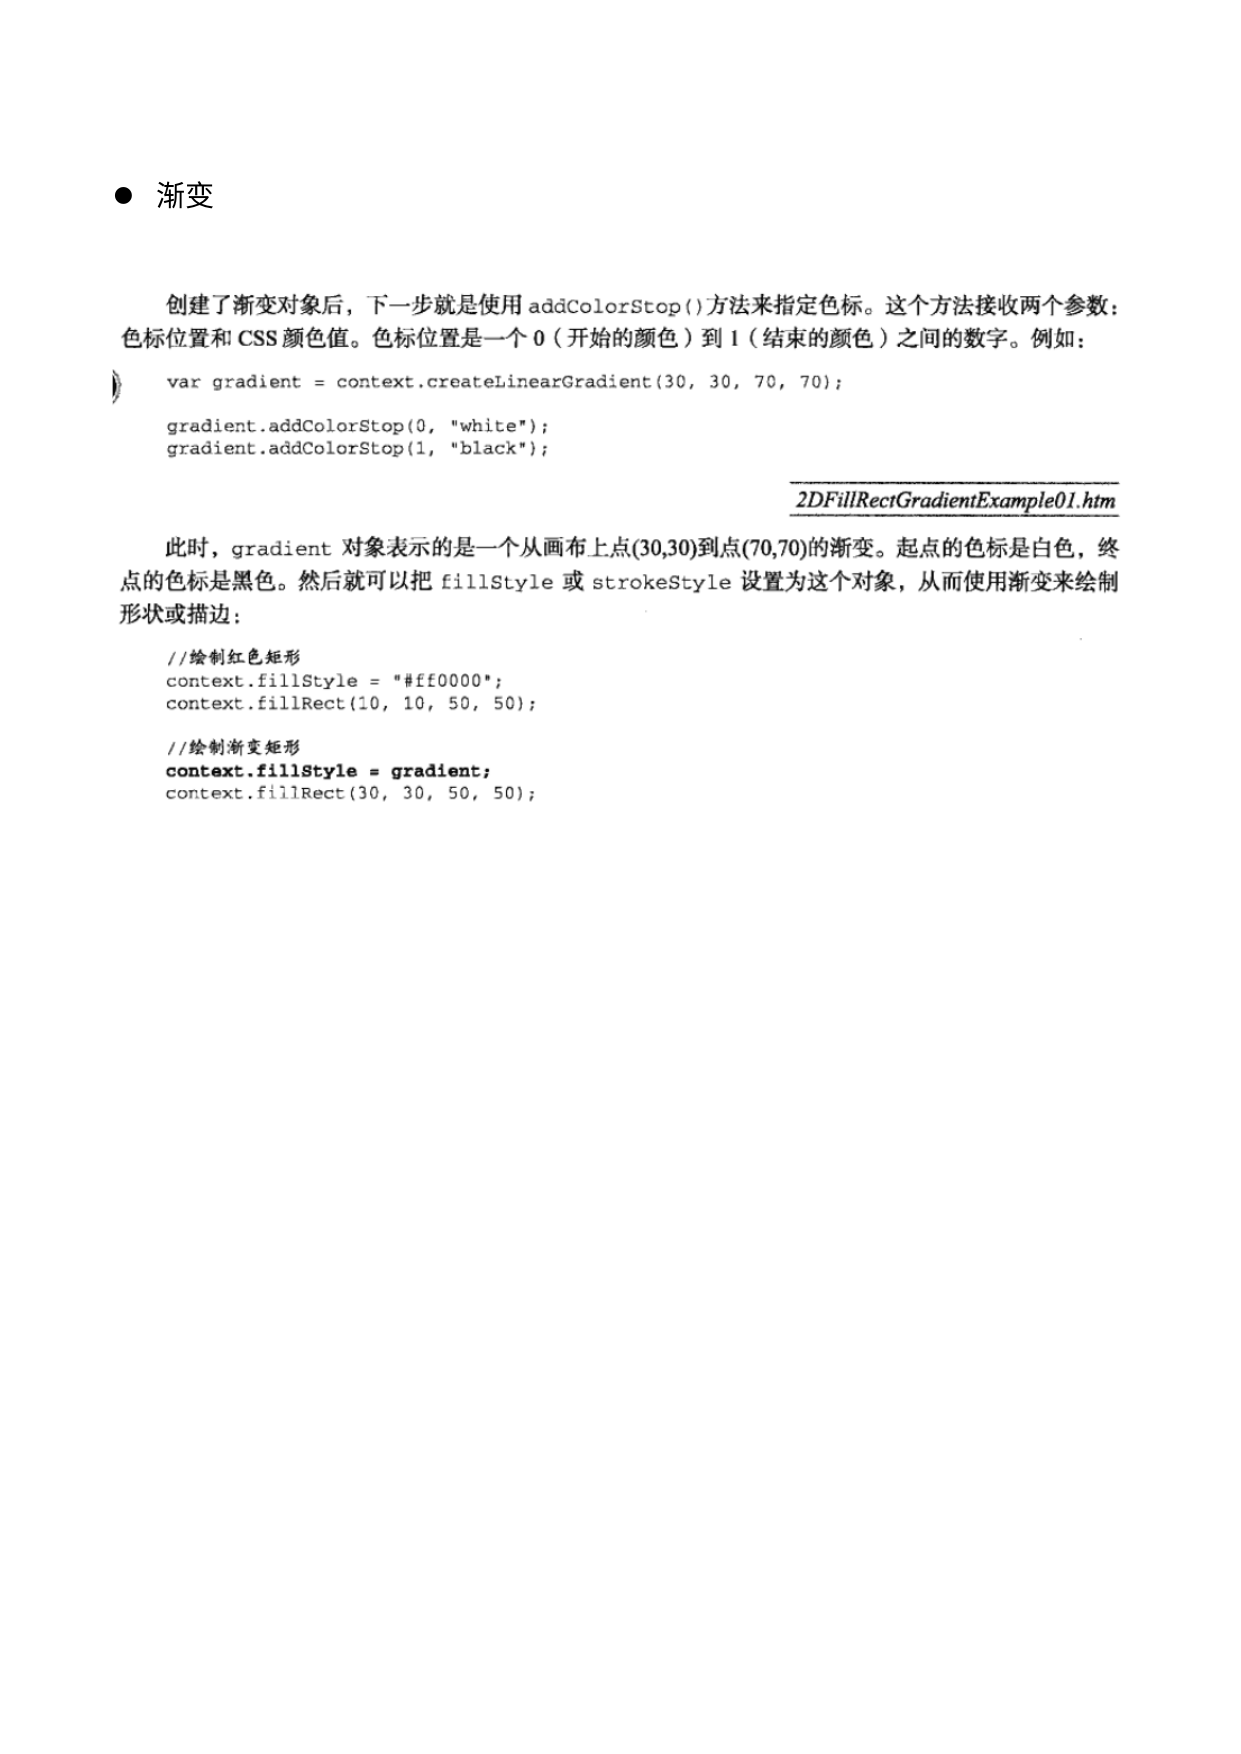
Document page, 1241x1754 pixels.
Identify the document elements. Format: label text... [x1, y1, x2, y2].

picture [112, 285, 1128, 806]
subtitle 渐变 [112, 159, 1128, 228]
